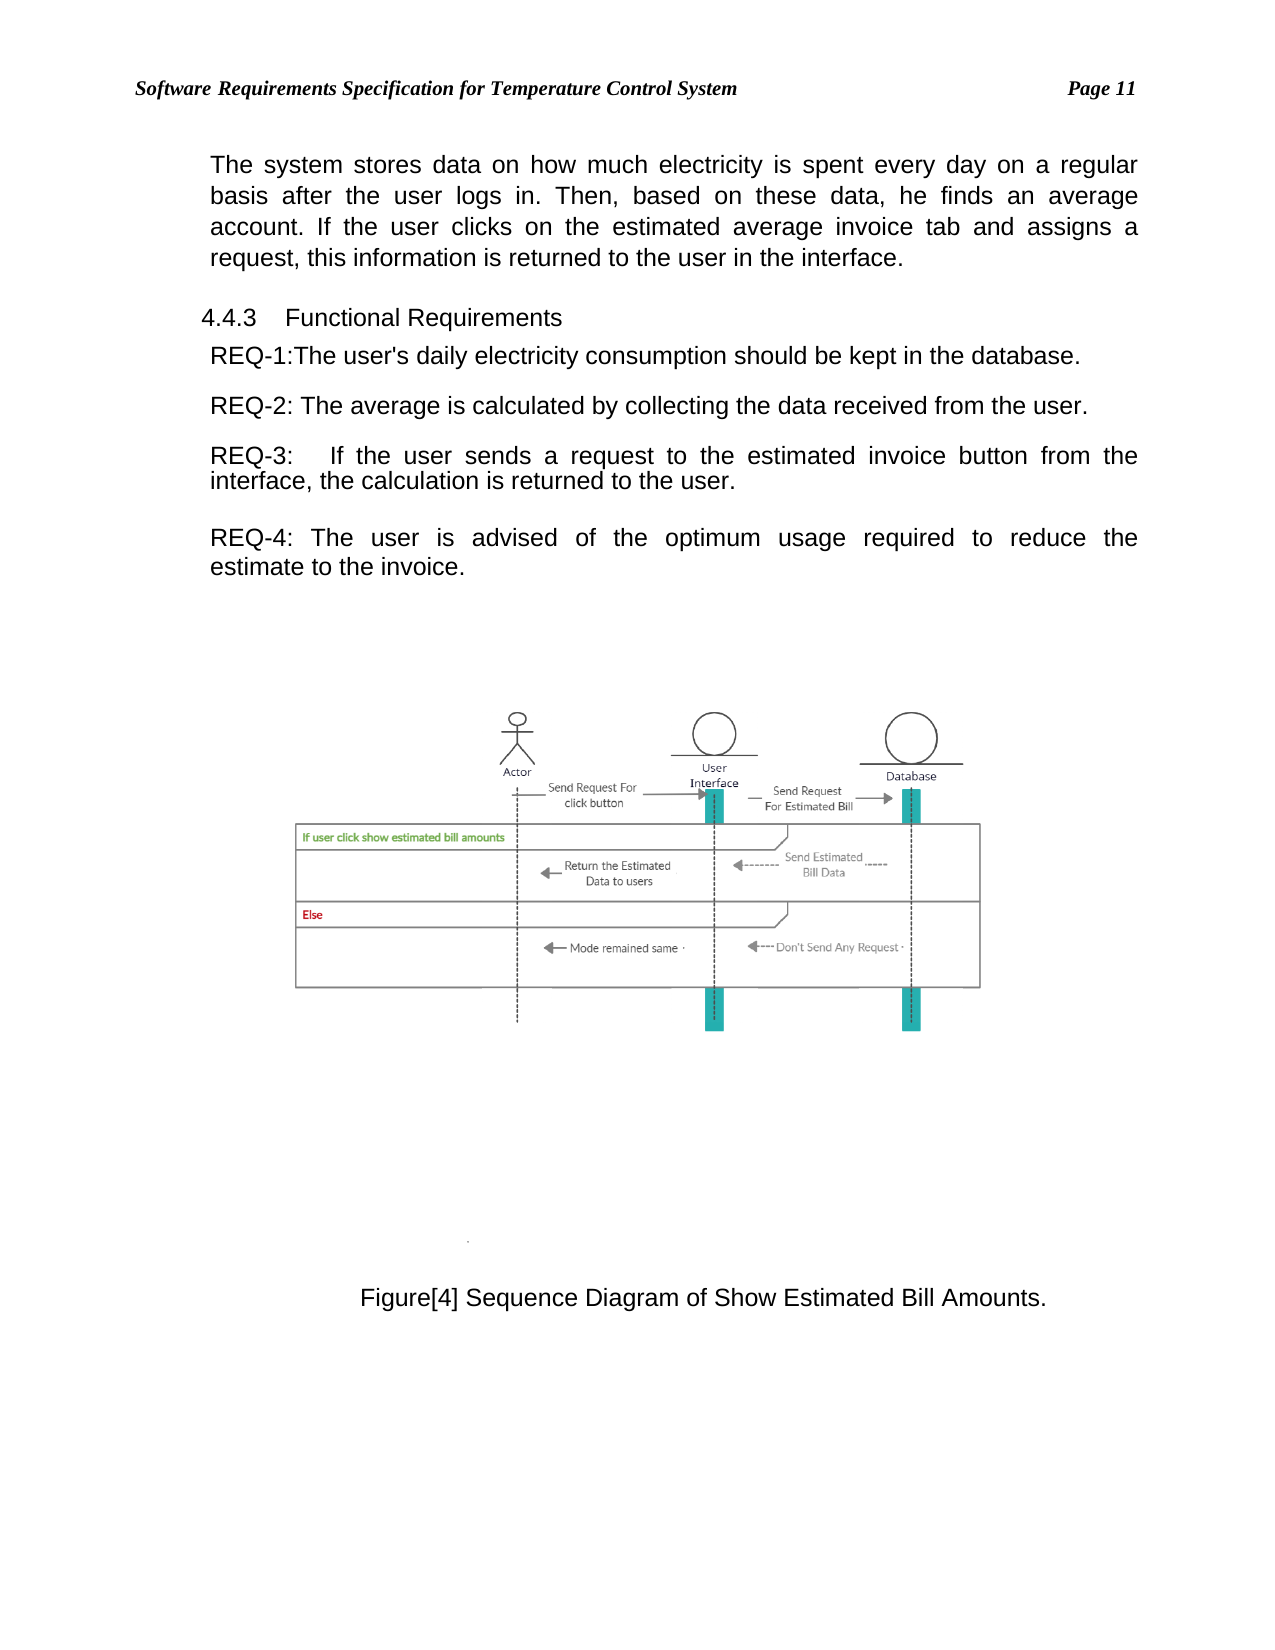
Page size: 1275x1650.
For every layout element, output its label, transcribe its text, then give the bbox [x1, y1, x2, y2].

picture [278, 695, 997, 1259]
text REQ-1:The user's daily electricity consumption should be kept in the database. [210, 344, 1140, 369]
text REQ-4: The user is advised of the optimum usage required to reduce the estimate to the invoice. [210, 523, 1140, 581]
list The system stores data on how much electricity is spent every day on a regular basis after the user logs in. Then, based on these data, he finds an average account. If the user clicks on the estimated average invoice tab and assigns a request, this information is returned to the user in the interface. [210, 150, 1140, 272]
text 4.4.3 Functional Requirements [201, 303, 1140, 332]
text REQ-2: The average is calculated by collecting the data received from the user. [210, 394, 1140, 419]
text REQ-3: If the user sends a request to the estimated invoice button from the interface, the calculation is returned to the user. [210, 444, 1140, 494]
